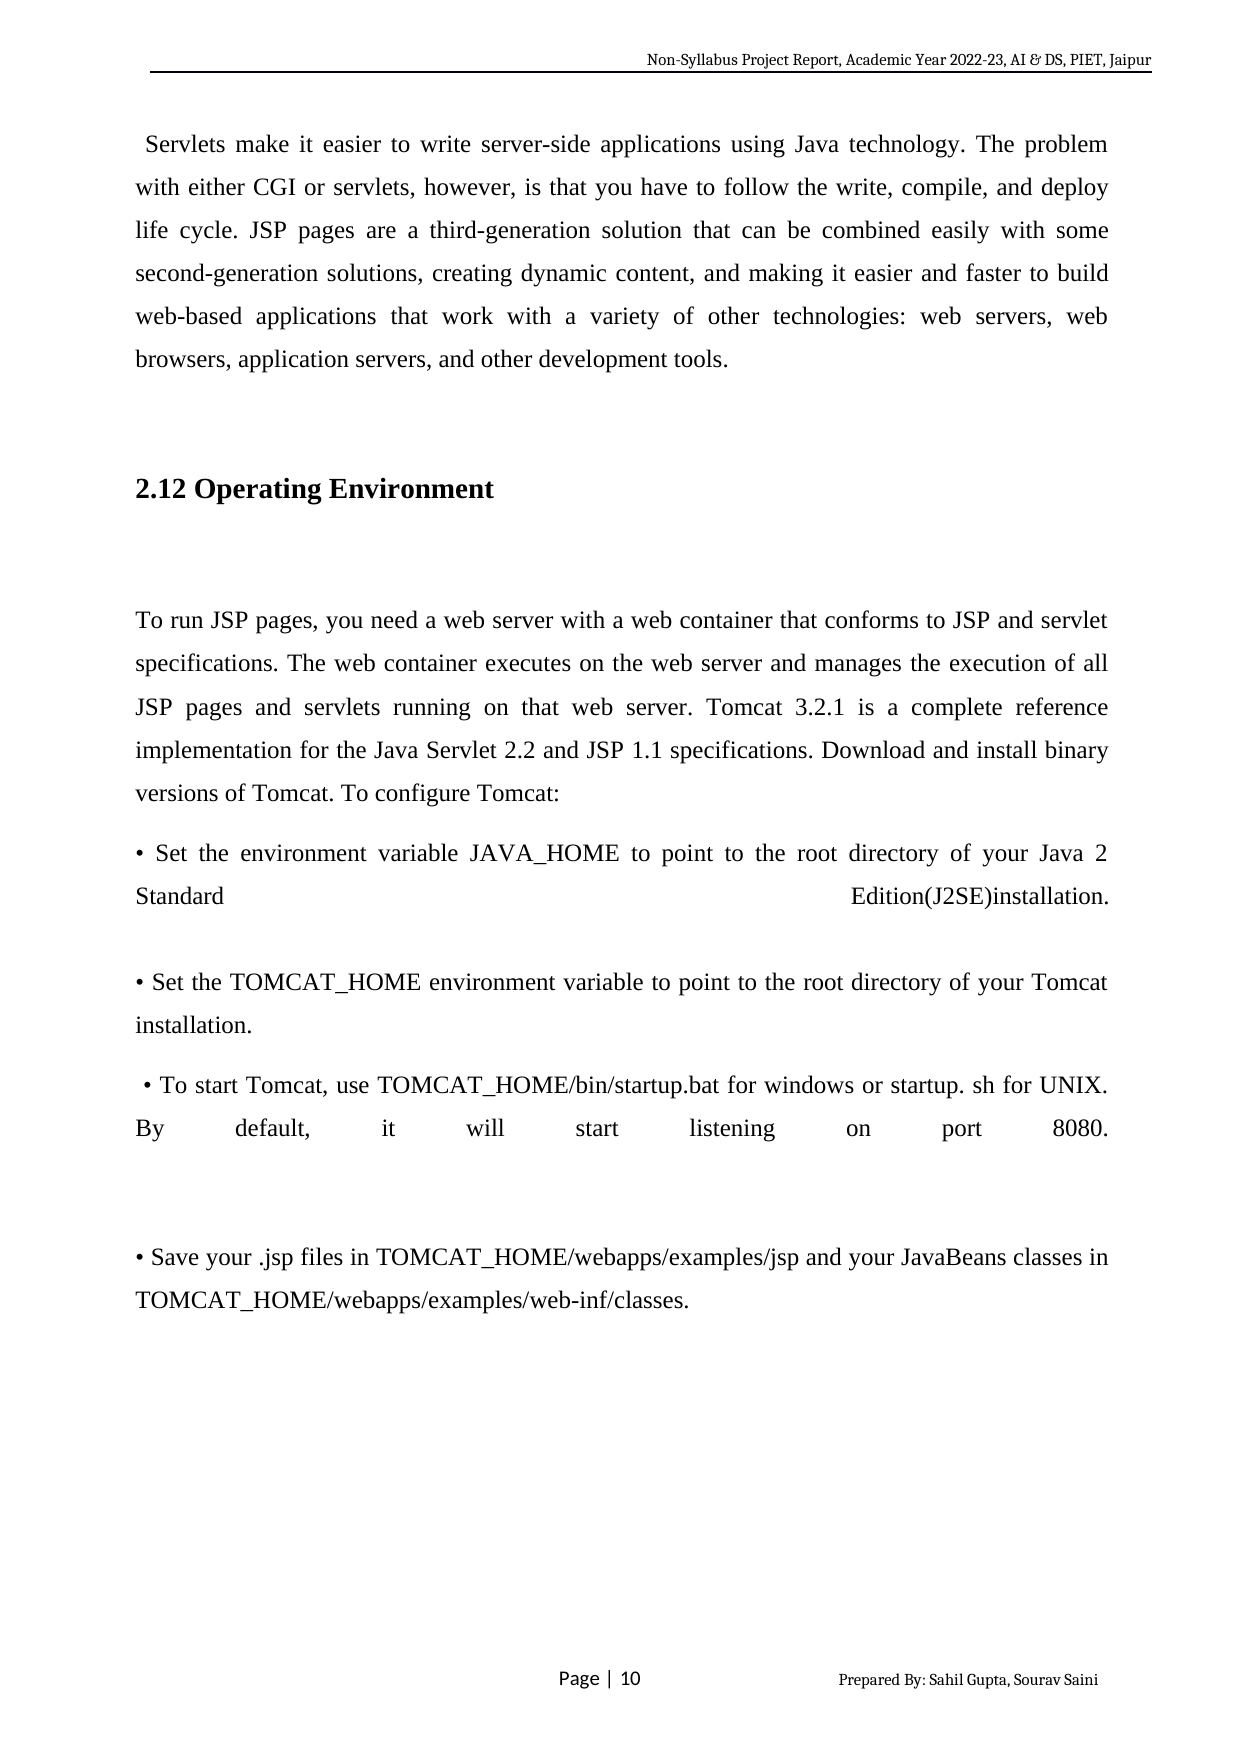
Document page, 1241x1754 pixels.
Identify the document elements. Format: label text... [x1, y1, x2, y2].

text • To start Tomcat, use TOMCAT_HOME/bin/startup.bat for windows or startup. sh for UNIX. By default, it will start listening on port 8080. • Save your .jsp files in TOMCAT_HOME/webapps/examples/jsp and your JavaBeans classes in TOMCAT_HOME/webapps/examples/web-inf/classes. [135, 1070, 1110, 1314]
text Servlets make it easier to write server-side applications using Java technology. The problem with either CGI or servlets, however, is that you have to follow the write, compile, and deploy life cycle. JSP pages are a third-generation solution that can be combined easily with some second-generation solutions, creating dynamic content, and making it easier and faster to build web-based applications that work with a variety of other technologies: web servers, web browsers, application servers, and other development tools. [135, 129, 1110, 373]
text 2.12 Operating Environment [135, 471, 1110, 505]
text • Set the environment variable JAVA_HOME to point to the root directory of your Java 2 Standard Edition(J2SE)installation. • Set the TOMCAT_HOME environment variable to point to the root directory of your Tomcat installation. [135, 838, 1110, 1039]
text To run JSP pages, you need a web server with a web container that conforms to JSP and servlet specifications. The web container executes on the web server and manages the execution of all JSP pages and servlets running on that web server. Tomcat 3.2.1 is a complete reference implementation for the Java Servlet 2.2 and JSP 1.1 specifications. Download and install binary versions of Tomcat. To configure Tomcat: [135, 605, 1110, 807]
